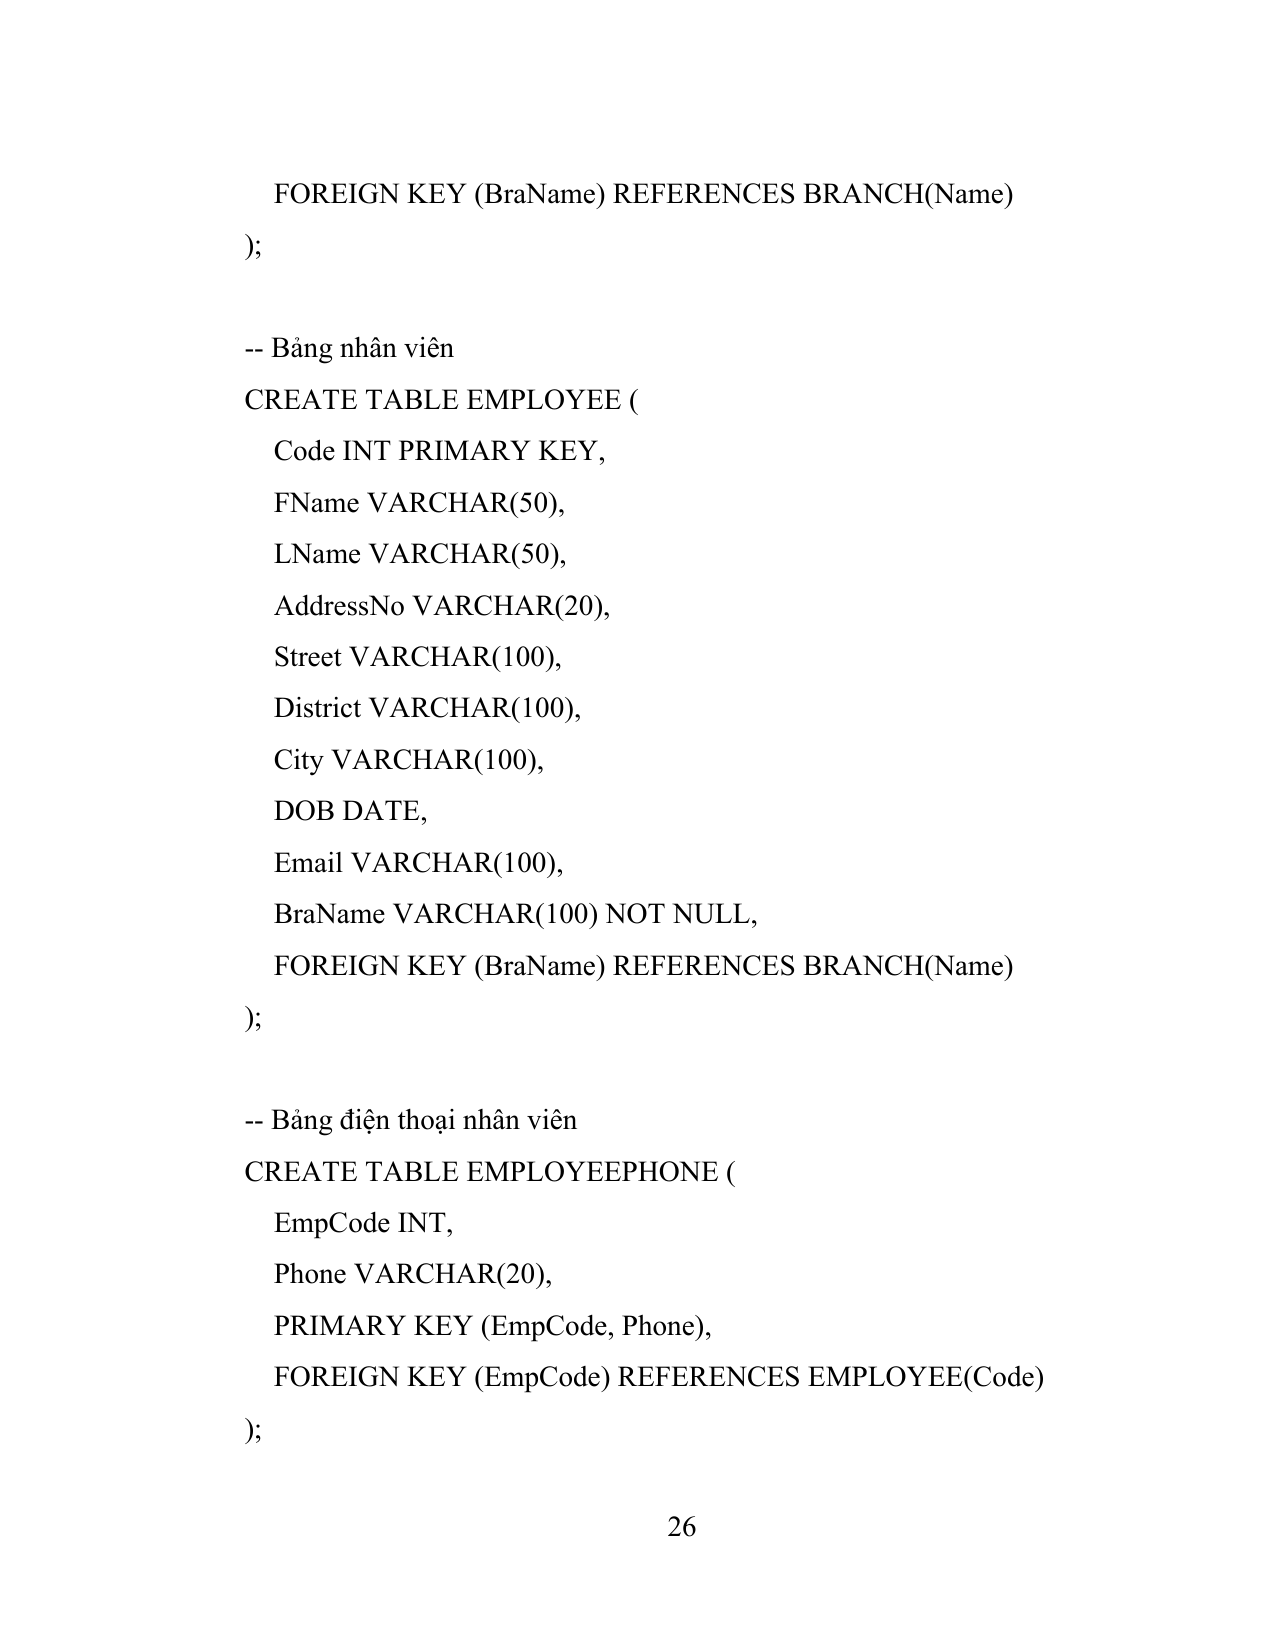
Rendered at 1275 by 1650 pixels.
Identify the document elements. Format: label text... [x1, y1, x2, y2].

text DOB DATE, [244, 795, 1157, 827]
text CREATE TABLE EMPLOYEE ( [244, 383, 1157, 415]
text AddressNo VARCHAR(20), [244, 589, 1157, 621]
text CREATE TABLE EMPLOYEEPHONE ( [244, 1155, 1157, 1187]
text EmpCode INT, [244, 1206, 1157, 1239]
text FOREIGN KEY (BraName) REFERENCES BRANCH(Name) [244, 949, 1157, 981]
text FOREIGN KEY (EmpCode) REFERENCES EMPLOYEE(Code) [244, 1361, 1157, 1393]
text District VARCHAR(100), [244, 692, 1157, 724]
text FName VARCHAR(50), [244, 486, 1157, 518]
text Email VARCHAR(100), [244, 846, 1157, 878]
text City VARCHAR(100), [244, 743, 1157, 776]
text -- Bảng điện thoại nhân viên [244, 1103, 1157, 1136]
text Phone VARCHAR(20), [244, 1258, 1157, 1290]
text ); [244, 1412, 1157, 1444]
text ); [244, 229, 1157, 261]
text PRIMARY KEY (EmpCode, Phone), [244, 1309, 1157, 1342]
text -- Bảng nhân viên [244, 332, 1157, 364]
text Street VARCHAR(100), [244, 640, 1157, 673]
text BraName VARCHAR(100) NOT NULL, [244, 898, 1157, 930]
text ); [244, 1001, 1157, 1033]
text FOREIGN KEY (BraName) REFERENCES BRANCH(Name) [244, 177, 1157, 209]
text Code INT PRIMARY KEY, [244, 434, 1157, 467]
text LName VARCHAR(50), [244, 537, 1157, 570]
